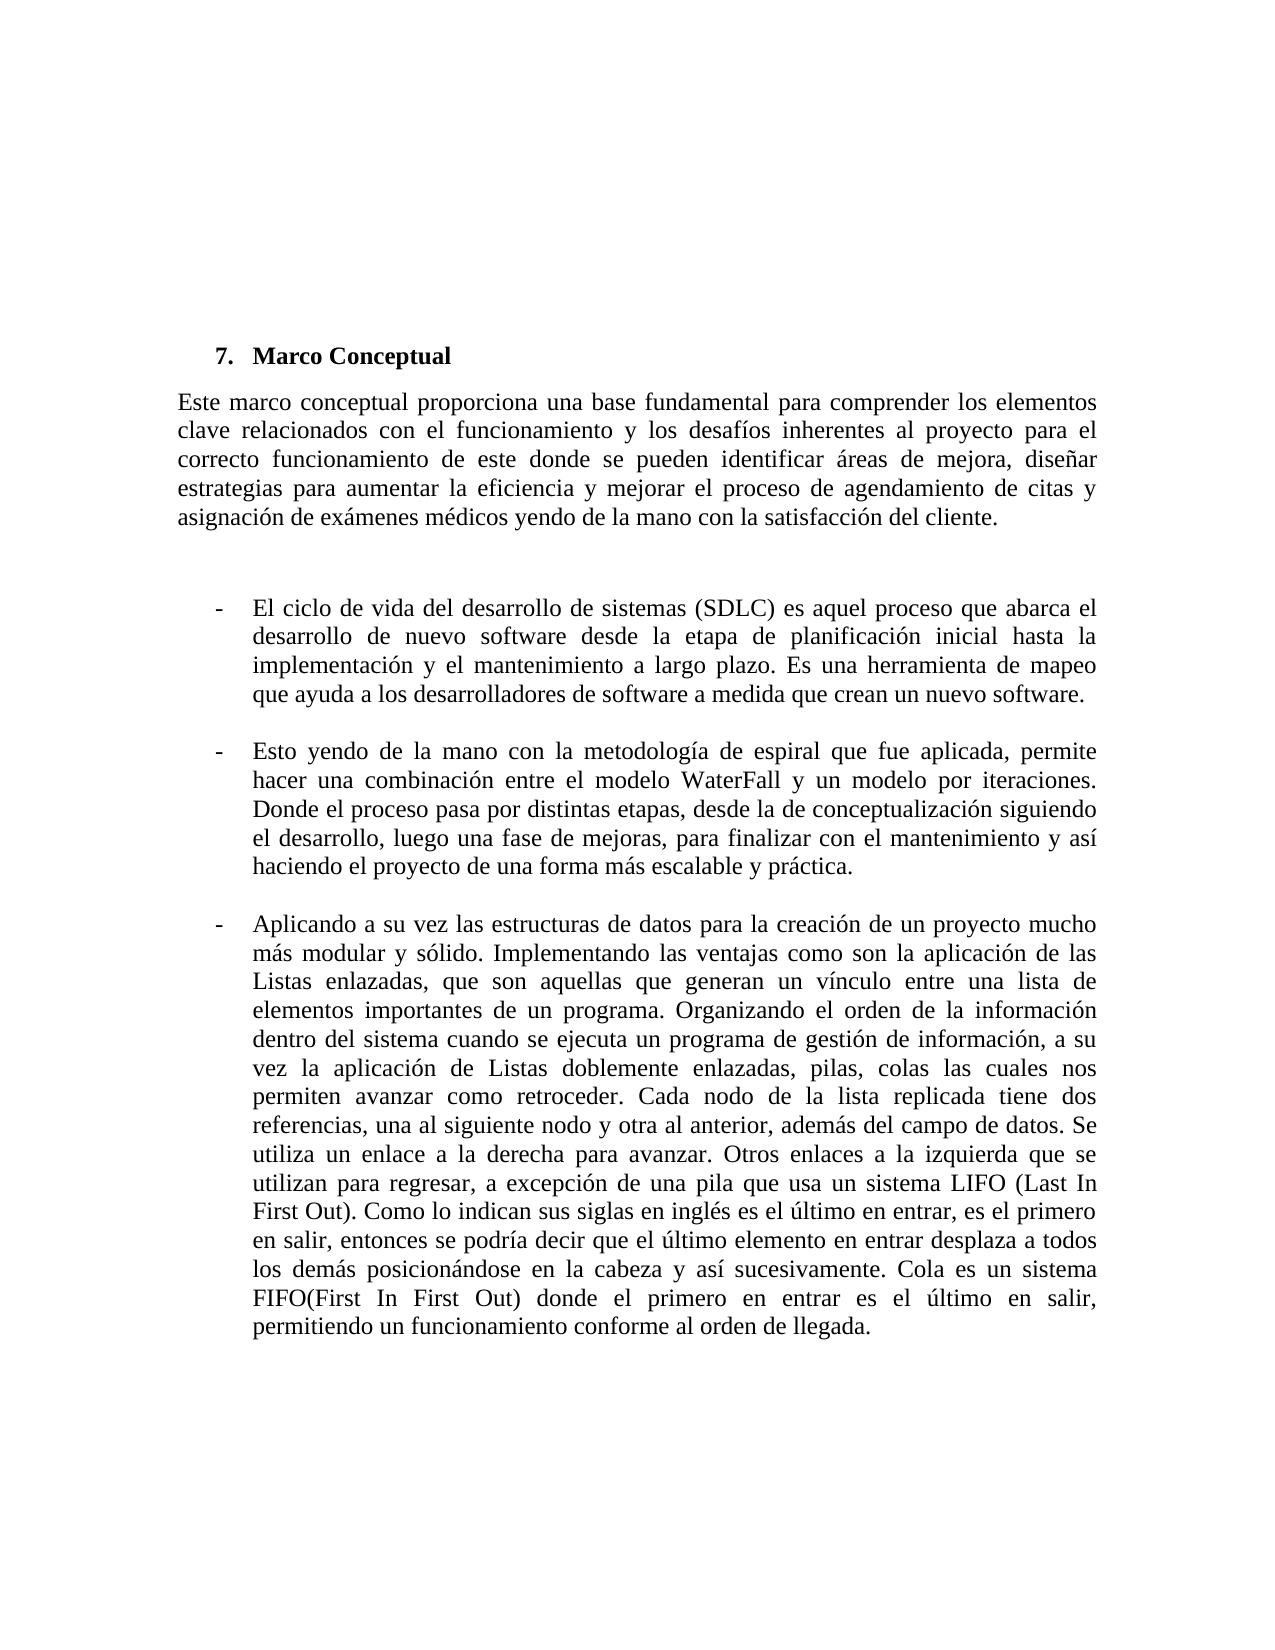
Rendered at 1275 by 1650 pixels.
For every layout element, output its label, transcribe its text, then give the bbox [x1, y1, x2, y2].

text Este marco conceptual proporciona una base fundamental para comprender los elementos clave relacionados con el funcionamiento y los desafíos inherentes al proyecto para el correcto funcionamiento de este donde se pueden identificar áreas de mejora, diseñar estrategias para aumentar la eficiencia y mejorar el proceso de agendamiento de citas y asignación de exámenes médicos yendo de la mano con la satisfacción del cliente. [177, 387, 1098, 531]
list Esto yendo de la mano con la metodología de espiral que fue aplicada, permite hacer una combinación entre el modelo WaterFall y un modelo por iteraciones. Donde el proceso pasa por distintas etapas, desde la de conceptualización siguiendo el desarrollo, luego una fase de mejoras, para finalizar con el mantenimiento y así haciendo el proyecto de una forma más escalable y práctica. [215, 736, 1098, 880]
list Aplicando a su vez las estructuras de datos para la creación de un proyecto mucho más modular y sólido. Implementando las ventajas como son la aplicación de las Listas enlazadas, que son aquellas que generan un vínculo entre una lista de elementos importantes de un programa. Organizando el orden de la información dentro del sistema cuando se ejecuta un programa de gestión de información, a su vez la aplicación de Listas doblemente enlazadas, pilas, colas las cuales nos permiten avanzar como retroceder. Cada nodo de la lista replicada tiene dos referencias, una al siguiente nodo y otra al anterior, además del campo de datos. Se utiliza un enlace a la derecha para avanzar. Otros enlaces a la izquierda que se utilizan para regresar, a excepción de una pila que usa un sistema LIFO (Last In First Out). Como lo indican sus siglas en inglés es el último en entrar, es el primero en salir, entonces se podría decir que el último elemento en entrar desplaza a todos los demás posicionándose en la cabeza y así sucesivamente. Cola es un sistema FIFO(First In First Out) donde el primero en entrar es el último en salir, permitiendo un funcionamiento conforme al orden de llegada. [215, 909, 1098, 1340]
list El ciclo de vida del desarrollo de sistemas (SDLC) es aquel proceso que abarca el desarrollo de nuevo software desde la etapa de planificación inicial hasta la implementación y el mantenimiento a largo plazo. Es una herramienta de mapeo que ayuda a los desarrolladores de software a medida que crean un nuevo software. [215, 593, 1098, 708]
list Marco Conceptual [215, 341, 1098, 370]
